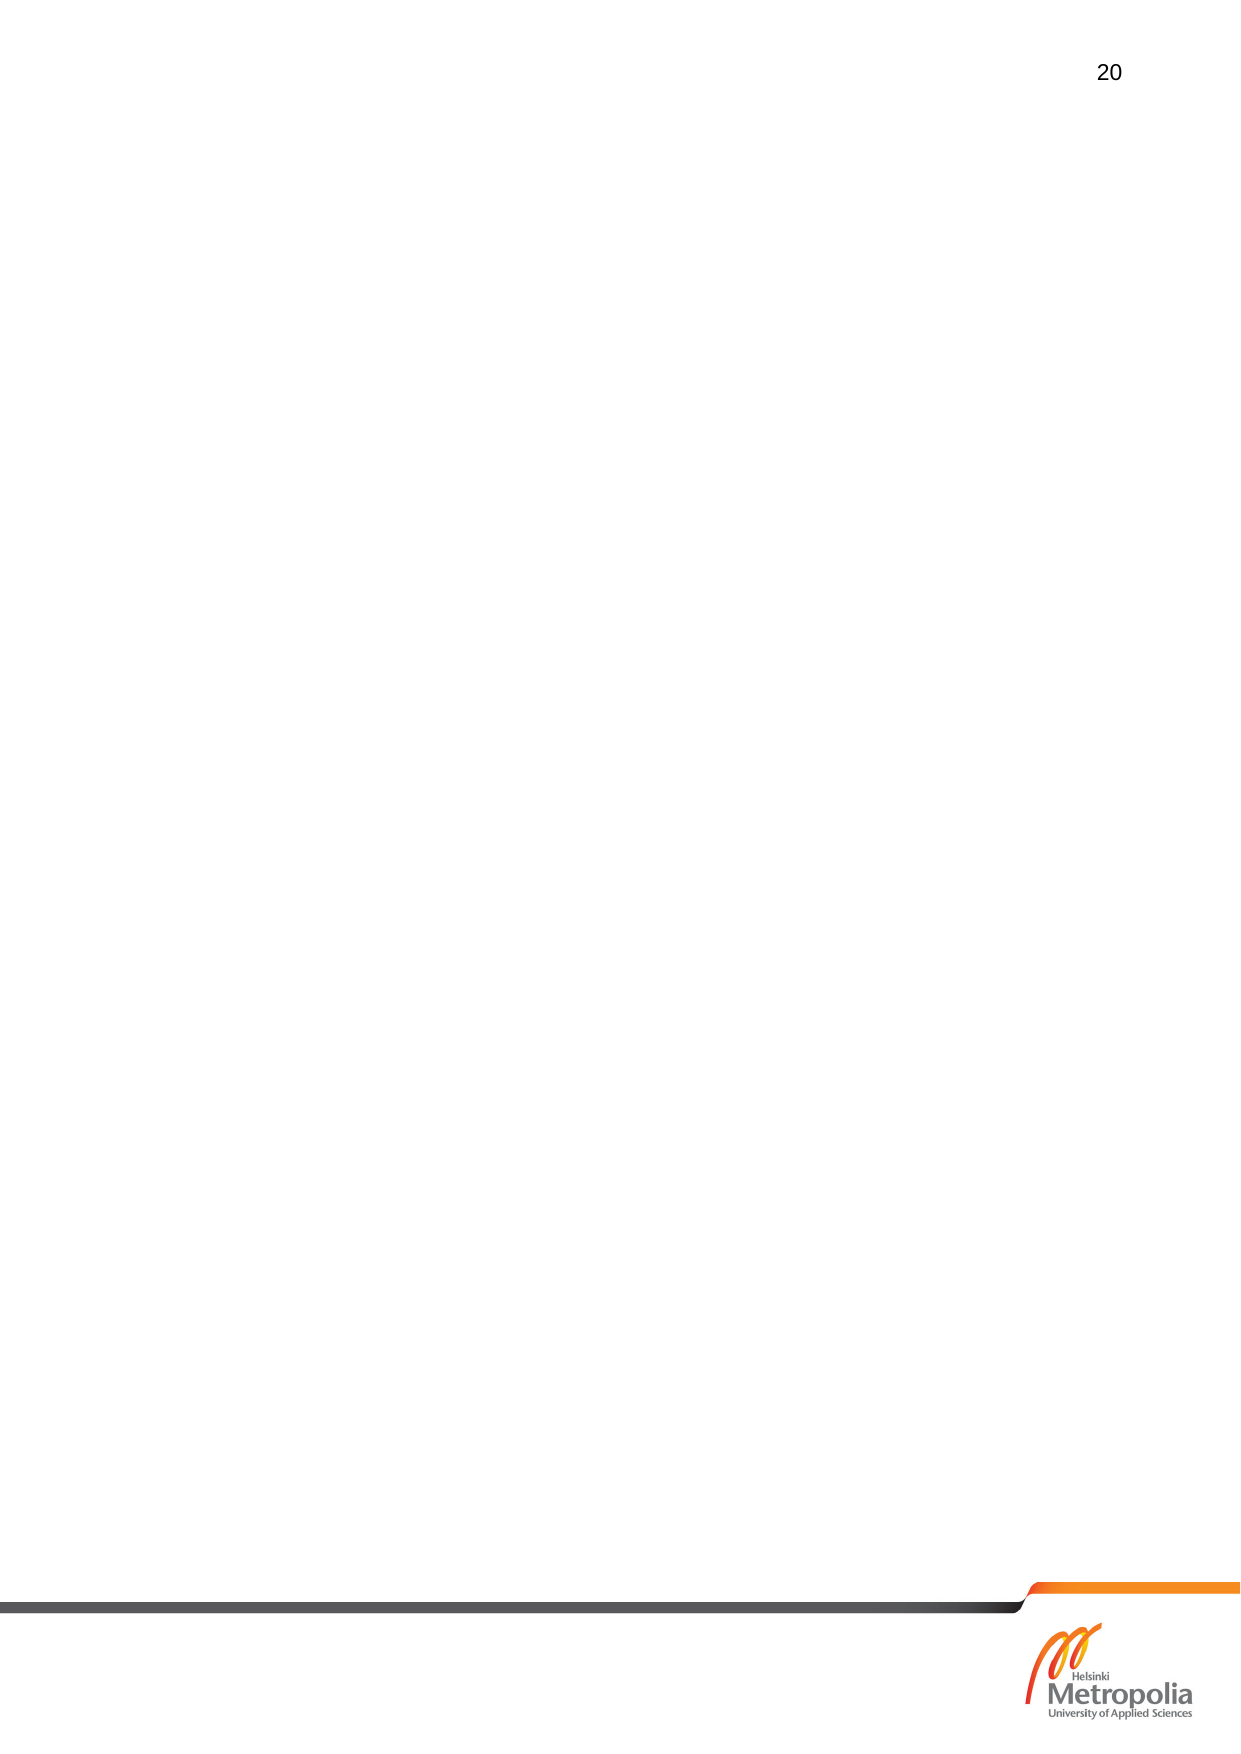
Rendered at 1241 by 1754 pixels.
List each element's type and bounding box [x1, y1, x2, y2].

picture [0, 1582, 1241, 1720]
